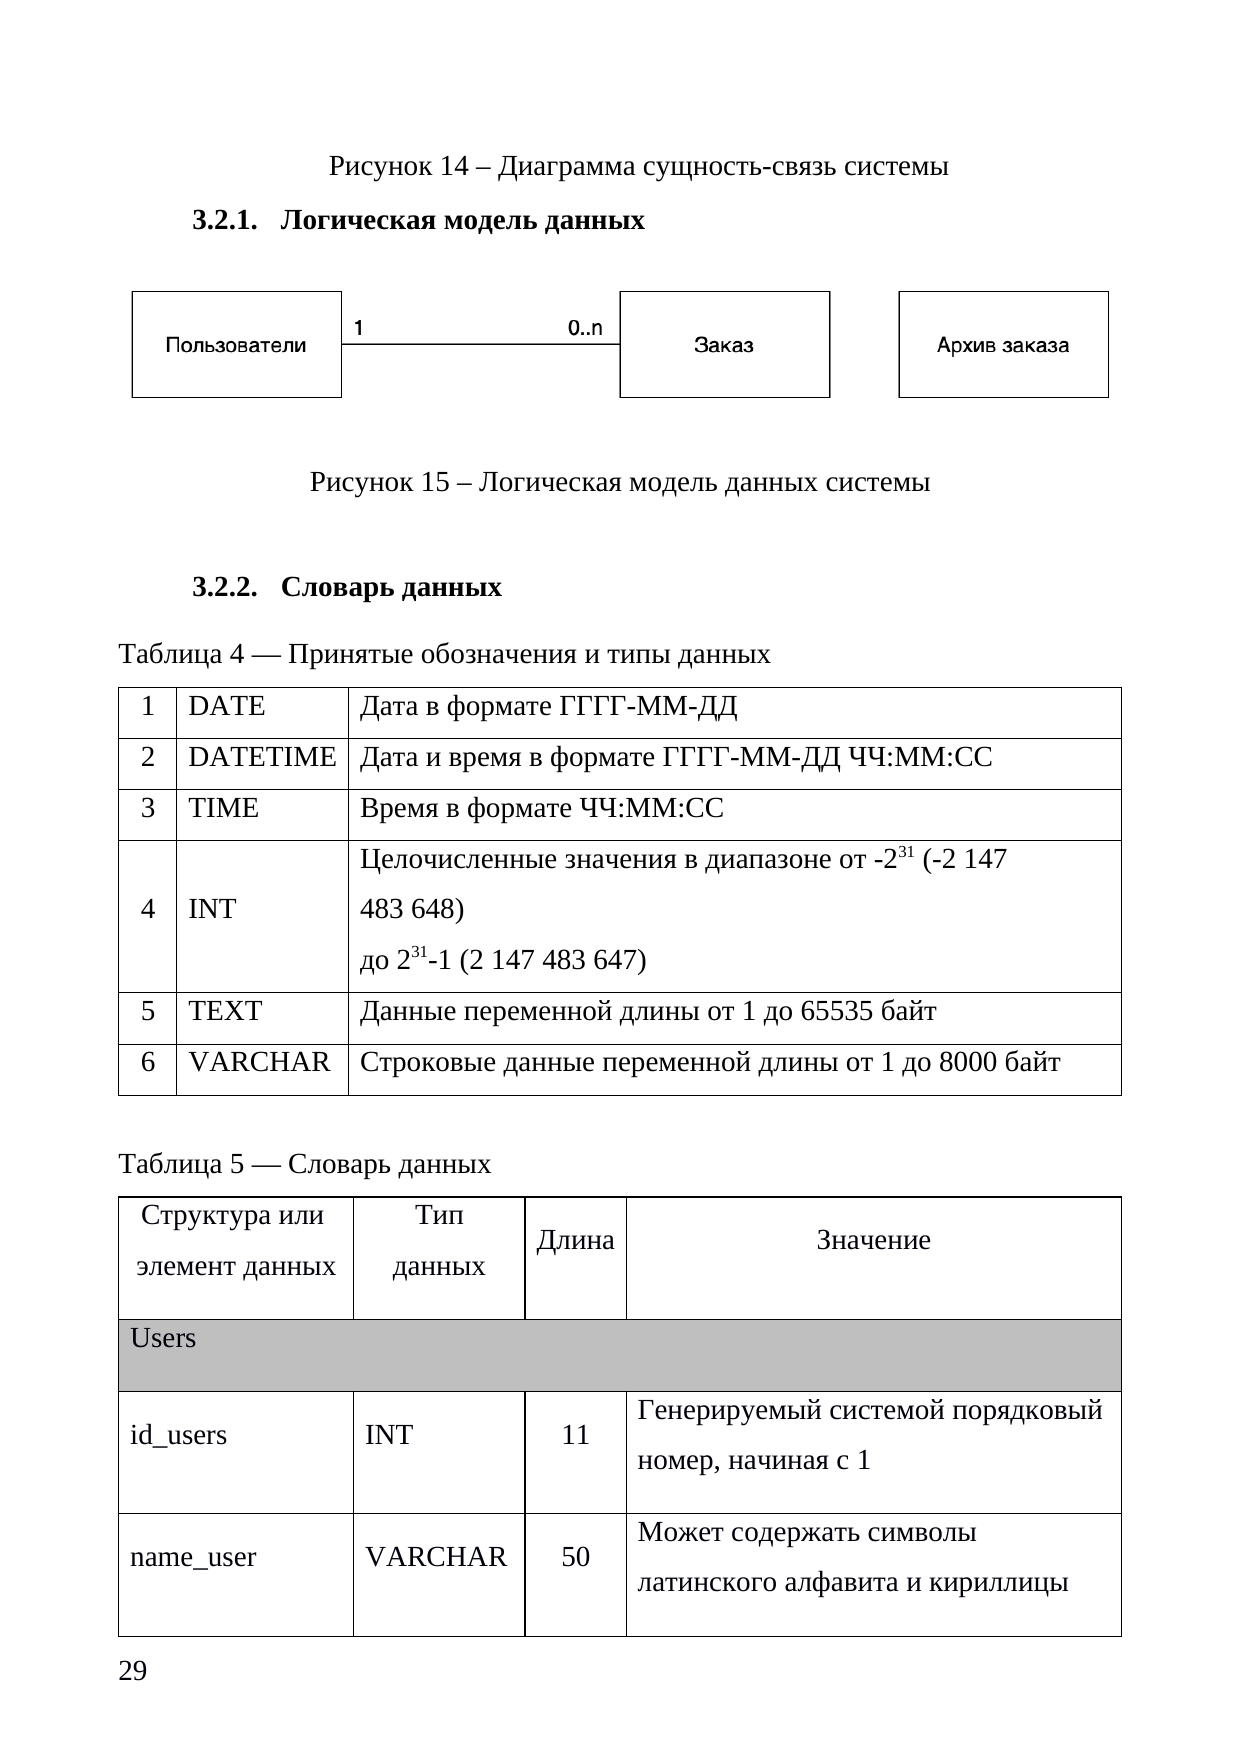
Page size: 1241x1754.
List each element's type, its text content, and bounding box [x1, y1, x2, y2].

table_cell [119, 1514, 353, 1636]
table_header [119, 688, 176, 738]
text Таблица 4 — Принятые обозначения и типы данных [118, 636, 1122, 670]
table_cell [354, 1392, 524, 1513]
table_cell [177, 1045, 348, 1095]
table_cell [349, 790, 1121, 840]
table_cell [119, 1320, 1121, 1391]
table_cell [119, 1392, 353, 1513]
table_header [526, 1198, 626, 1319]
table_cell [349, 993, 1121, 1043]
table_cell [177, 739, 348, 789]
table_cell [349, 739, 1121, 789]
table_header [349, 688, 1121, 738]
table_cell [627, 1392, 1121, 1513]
subtitle Словарь данных [192, 569, 1122, 603]
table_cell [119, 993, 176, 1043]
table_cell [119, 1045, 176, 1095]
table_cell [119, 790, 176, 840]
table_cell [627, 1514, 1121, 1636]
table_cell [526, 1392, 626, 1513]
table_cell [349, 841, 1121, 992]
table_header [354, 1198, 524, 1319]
picture [131, 291, 1109, 398]
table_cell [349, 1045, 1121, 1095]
text Рисунок 15 – Логическая модель данных системы [118, 464, 1122, 498]
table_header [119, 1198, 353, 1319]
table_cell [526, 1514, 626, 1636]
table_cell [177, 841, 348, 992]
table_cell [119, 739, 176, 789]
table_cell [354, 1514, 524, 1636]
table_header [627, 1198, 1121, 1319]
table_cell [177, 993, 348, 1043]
text Рисунок 14 – Диаграмма сущность-связь системы [156, 148, 1122, 181]
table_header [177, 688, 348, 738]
subtitle Логическая модель данных [192, 202, 1122, 236]
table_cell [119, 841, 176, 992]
text Таблица 5 — Словарь данных [118, 1146, 1122, 1179]
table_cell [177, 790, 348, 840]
